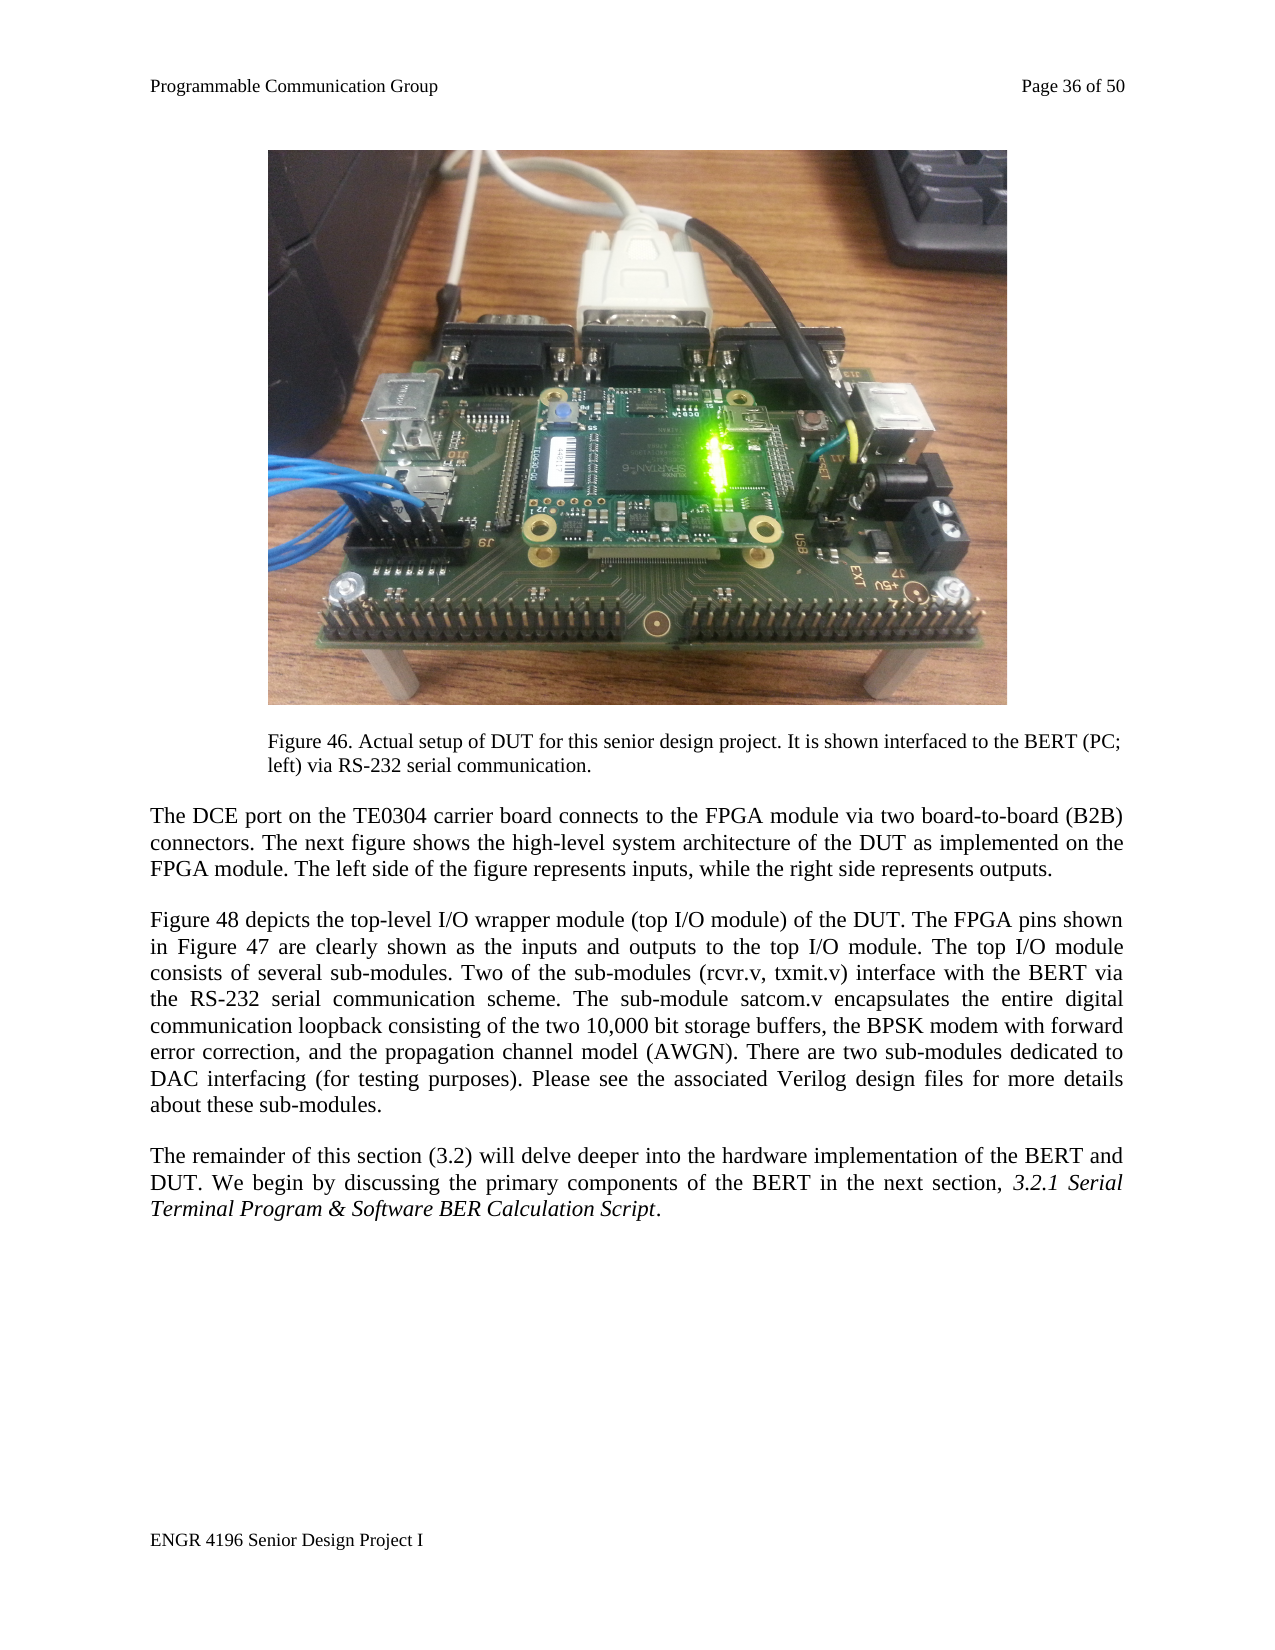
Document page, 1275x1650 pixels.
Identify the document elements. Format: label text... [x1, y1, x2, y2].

text Figure 48 depicts the top-level I/O wrapper module (top I/O module) of the DUT. The FPGA pins shown in Figure 47 are clearly shown as the inputs and outputs to the top I/O module. The top I/O module consists of several sub-modules. Two of the sub-modules (rcvr.v, txmit.v) interface with the BERT via the RS-232 serial communication scheme. The sub-module satcom.v encapsulates the entire digital communication loopback consisting of the two 10,000 bit storage buffers, the BPSK modem with forward error correction, and the propagation channel model (AWGN). There are two sub-modules dedicated to DAC interfacing (for testing purposes). Please see the associated Verilog design files for more details about these sub-modules. [150, 906, 1125, 1117]
text Figure 46. Actual setup of DUT for this senior design project. It is shown interfaced to the BERT (PC; left) via RS-232 serial communication. [267, 729, 1125, 777]
picture [268, 150, 1008, 705]
text The remainder of this section (3.2) will delve deeper into the hardware implementation of the BERT and DUT. We begin by discussing the primary components of the BERT in the next section, 3.2.1 Serial Terminal Program & Software BER Calculation Script. [150, 1142, 1125, 1221]
text The DCE port on the TE0304 carrier board connects to the FPGA module via two board-to-board (B2B) connectors. The next figure shows the high-level system architecture of the DUT as implemented on the FPGA module. The left side of the figure represents inputs, while the right side represents outputs. [150, 802, 1125, 881]
